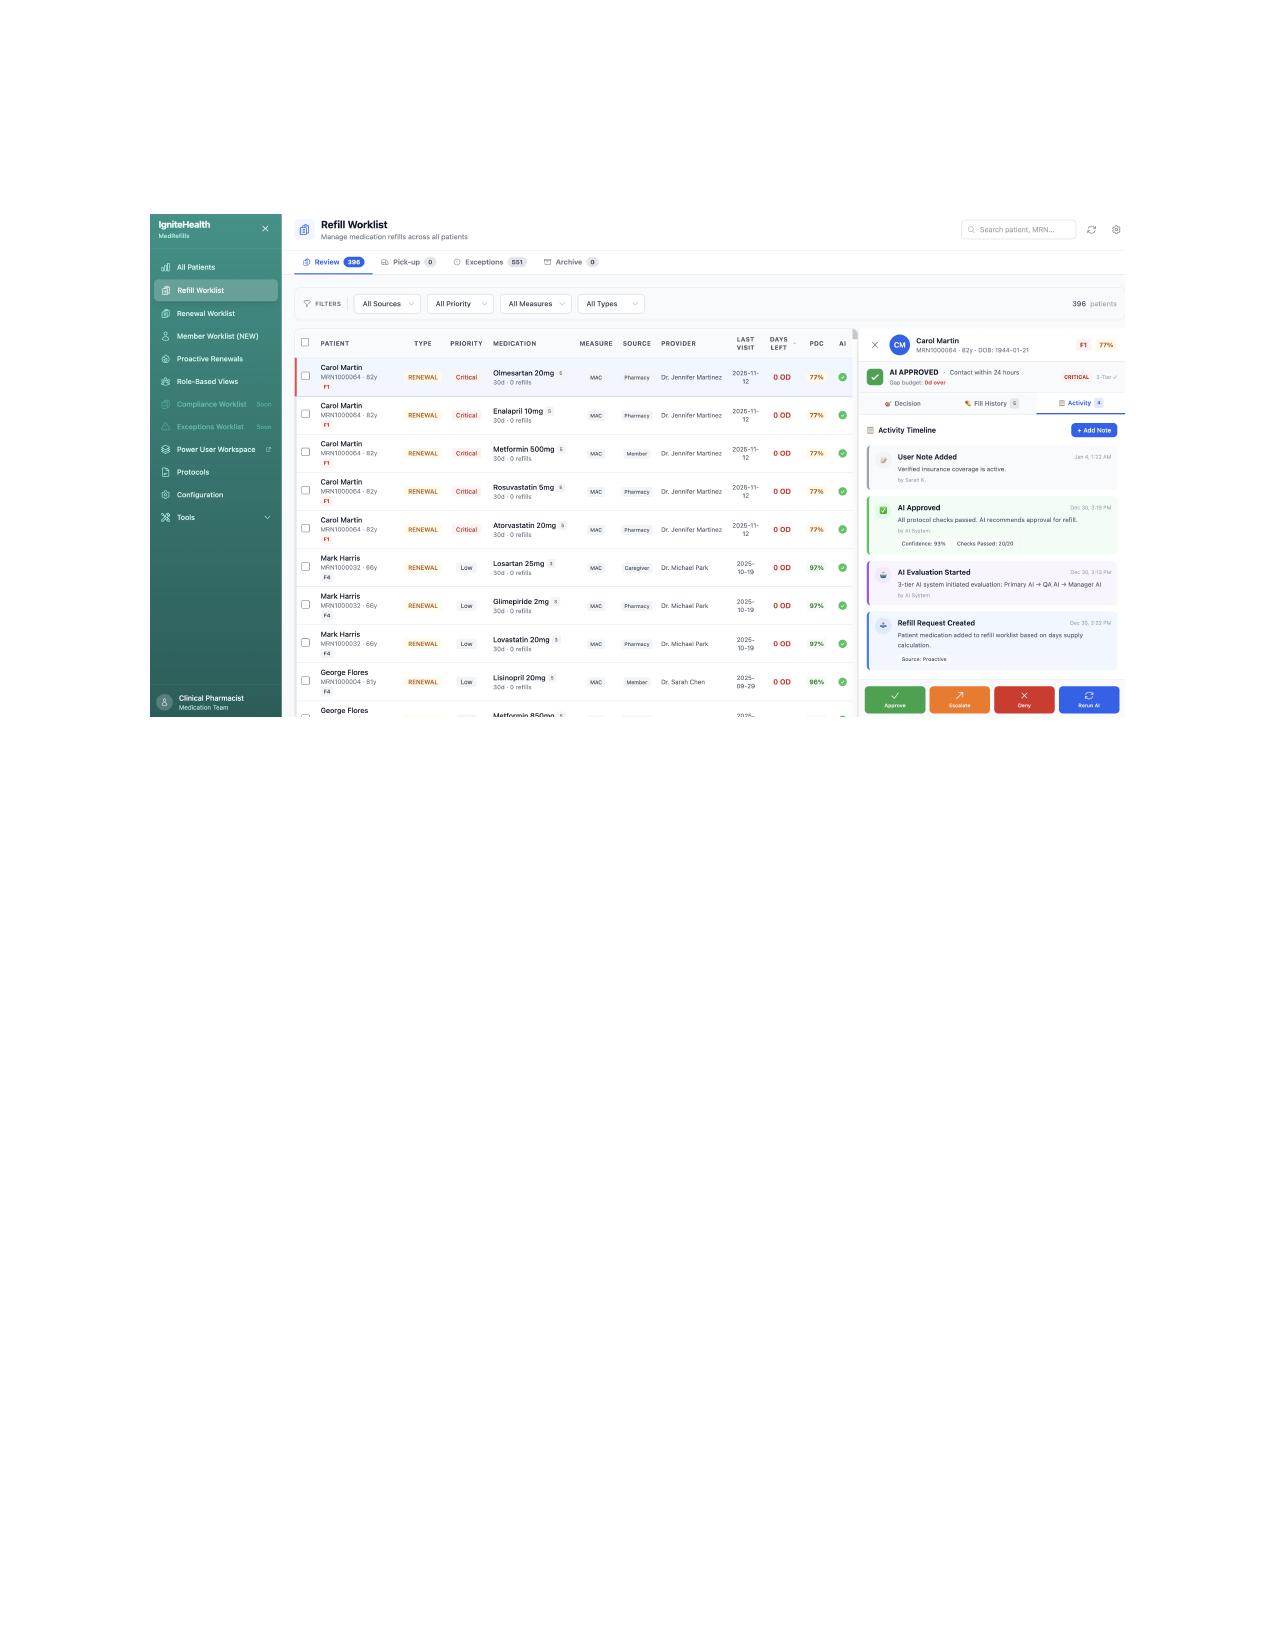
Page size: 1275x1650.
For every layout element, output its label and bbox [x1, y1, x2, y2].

picture [150, 214, 1125, 717]
